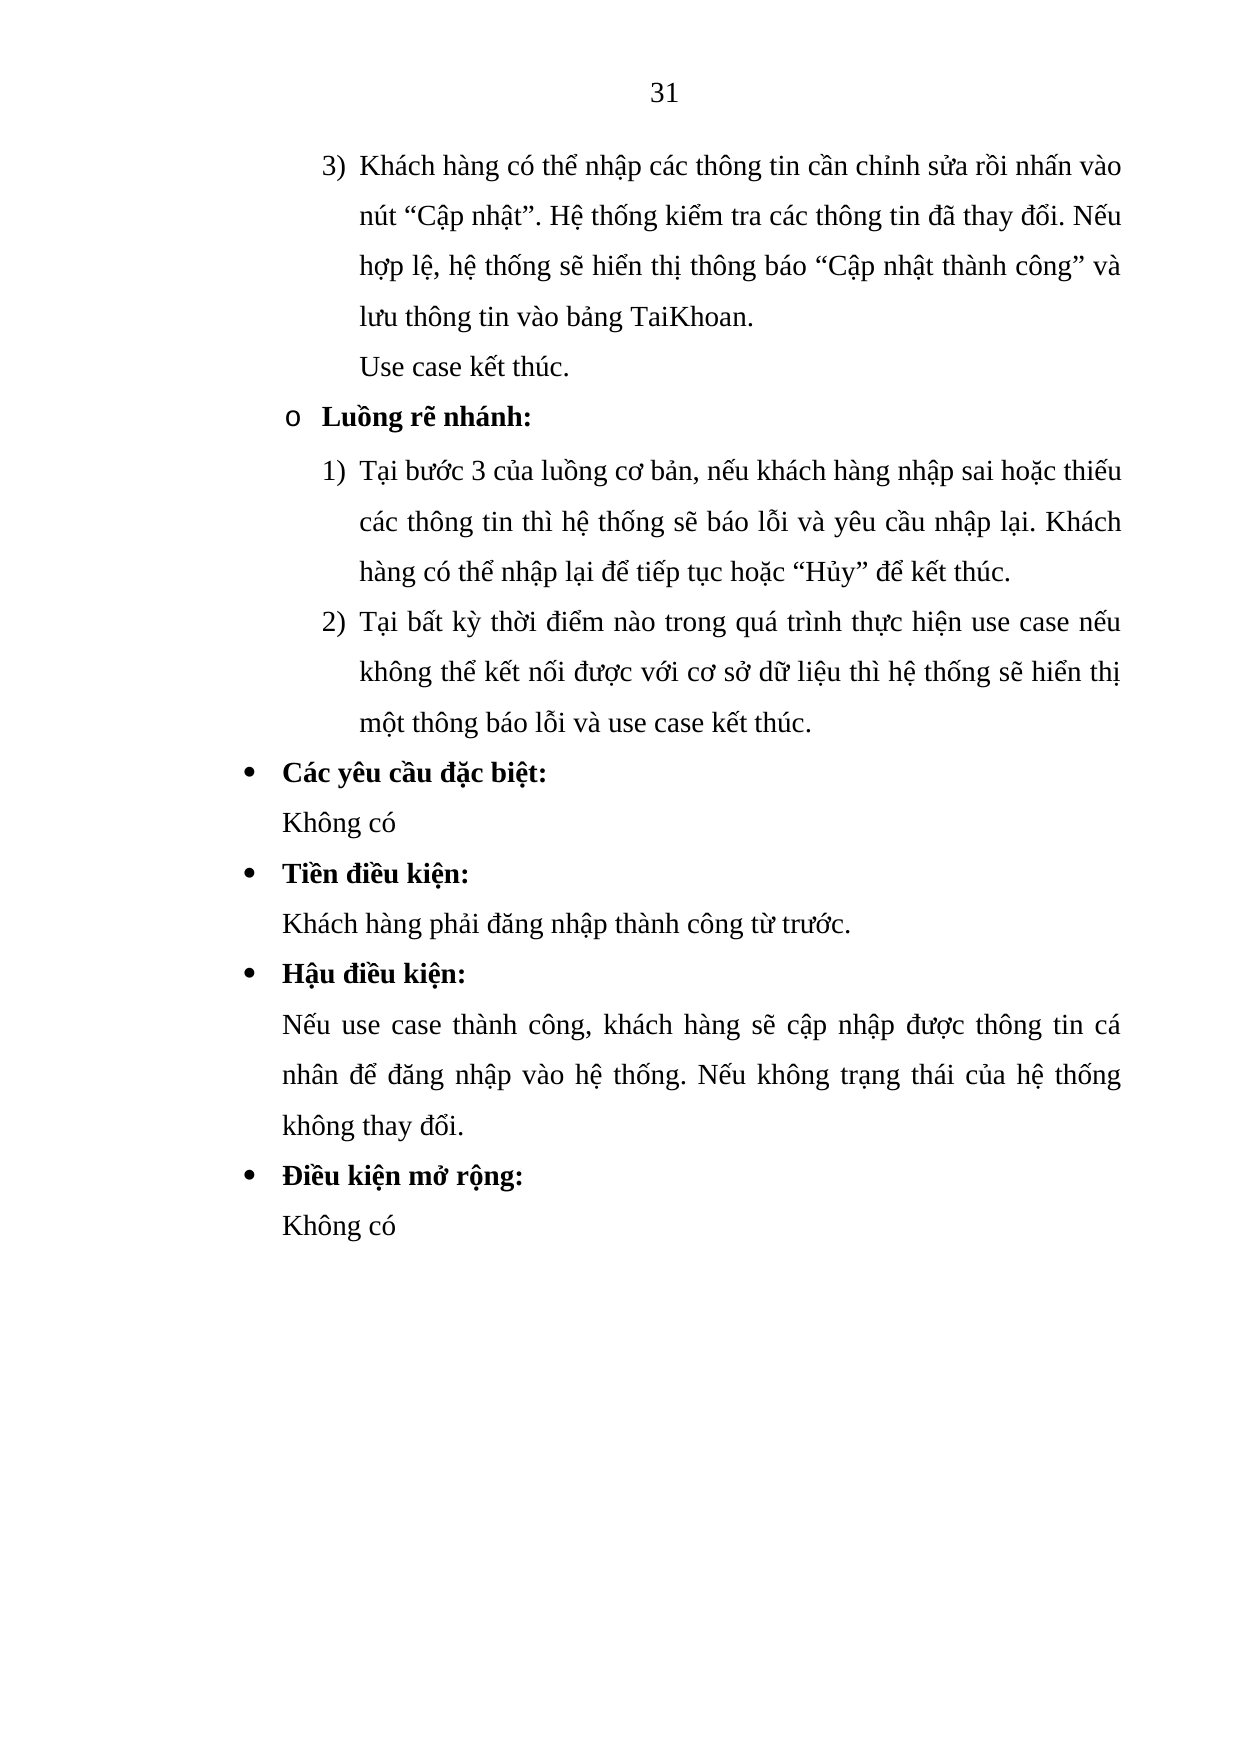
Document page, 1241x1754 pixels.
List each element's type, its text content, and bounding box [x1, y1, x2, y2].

list Use case kết thúc. [359, 349, 1122, 382]
list Tiền điều kiện: [244, 856, 1122, 889]
list Nếu use case thành công, khách hàng sẽ cập nhập được thông tin cá nhân để đăng nhập vào hệ thống. Nếu không trạng thái của hệ thống không thay đổi. [282, 1007, 1122, 1141]
list Không có [282, 1208, 1122, 1242]
list Luồng rẽ nhánh: [284, 399, 1122, 435]
list Không có [282, 806, 1122, 839]
list Tại bước 3 của luồng cơ bản, nếu khách hàng nhập sai hoặc thiếu các thông tin thì hệ thống sẽ báo lỗi và yêu cầu nhập lại. Khách hàng có thể nhập lại để tiếp tục hoặc “Hủy” để kết thúc. [322, 453, 1122, 587]
list Khách hàng phải đăng nhập thành công từ trước. [282, 906, 1122, 940]
list Các yêu cầu đặc biệt: [244, 755, 1122, 789]
list Hậu điều kiện: [244, 957, 1122, 990]
list Điều kiện mở rộng: [244, 1158, 1122, 1192]
list Tại bất kỳ thời điểm nào trong quá trình thực hiện use case nếu không thể kết nối được với cơ sở dữ liệu thì hệ thống sẽ hiển thị một thông báo lỗi và use case kết thúc. [322, 604, 1122, 738]
list Khách hàng có thể nhập các thông tin cần chỉnh sửa rồi nhấn vào nút “Cập nhật”. Hệ thống kiểm tra các thông tin đã thay đổi. Nếu hợp lệ, hệ thống sẽ hiển thị thông báo “Cập nhật thành công” và lưu thông tin vào bảng TaiKhoan. [322, 148, 1122, 332]
